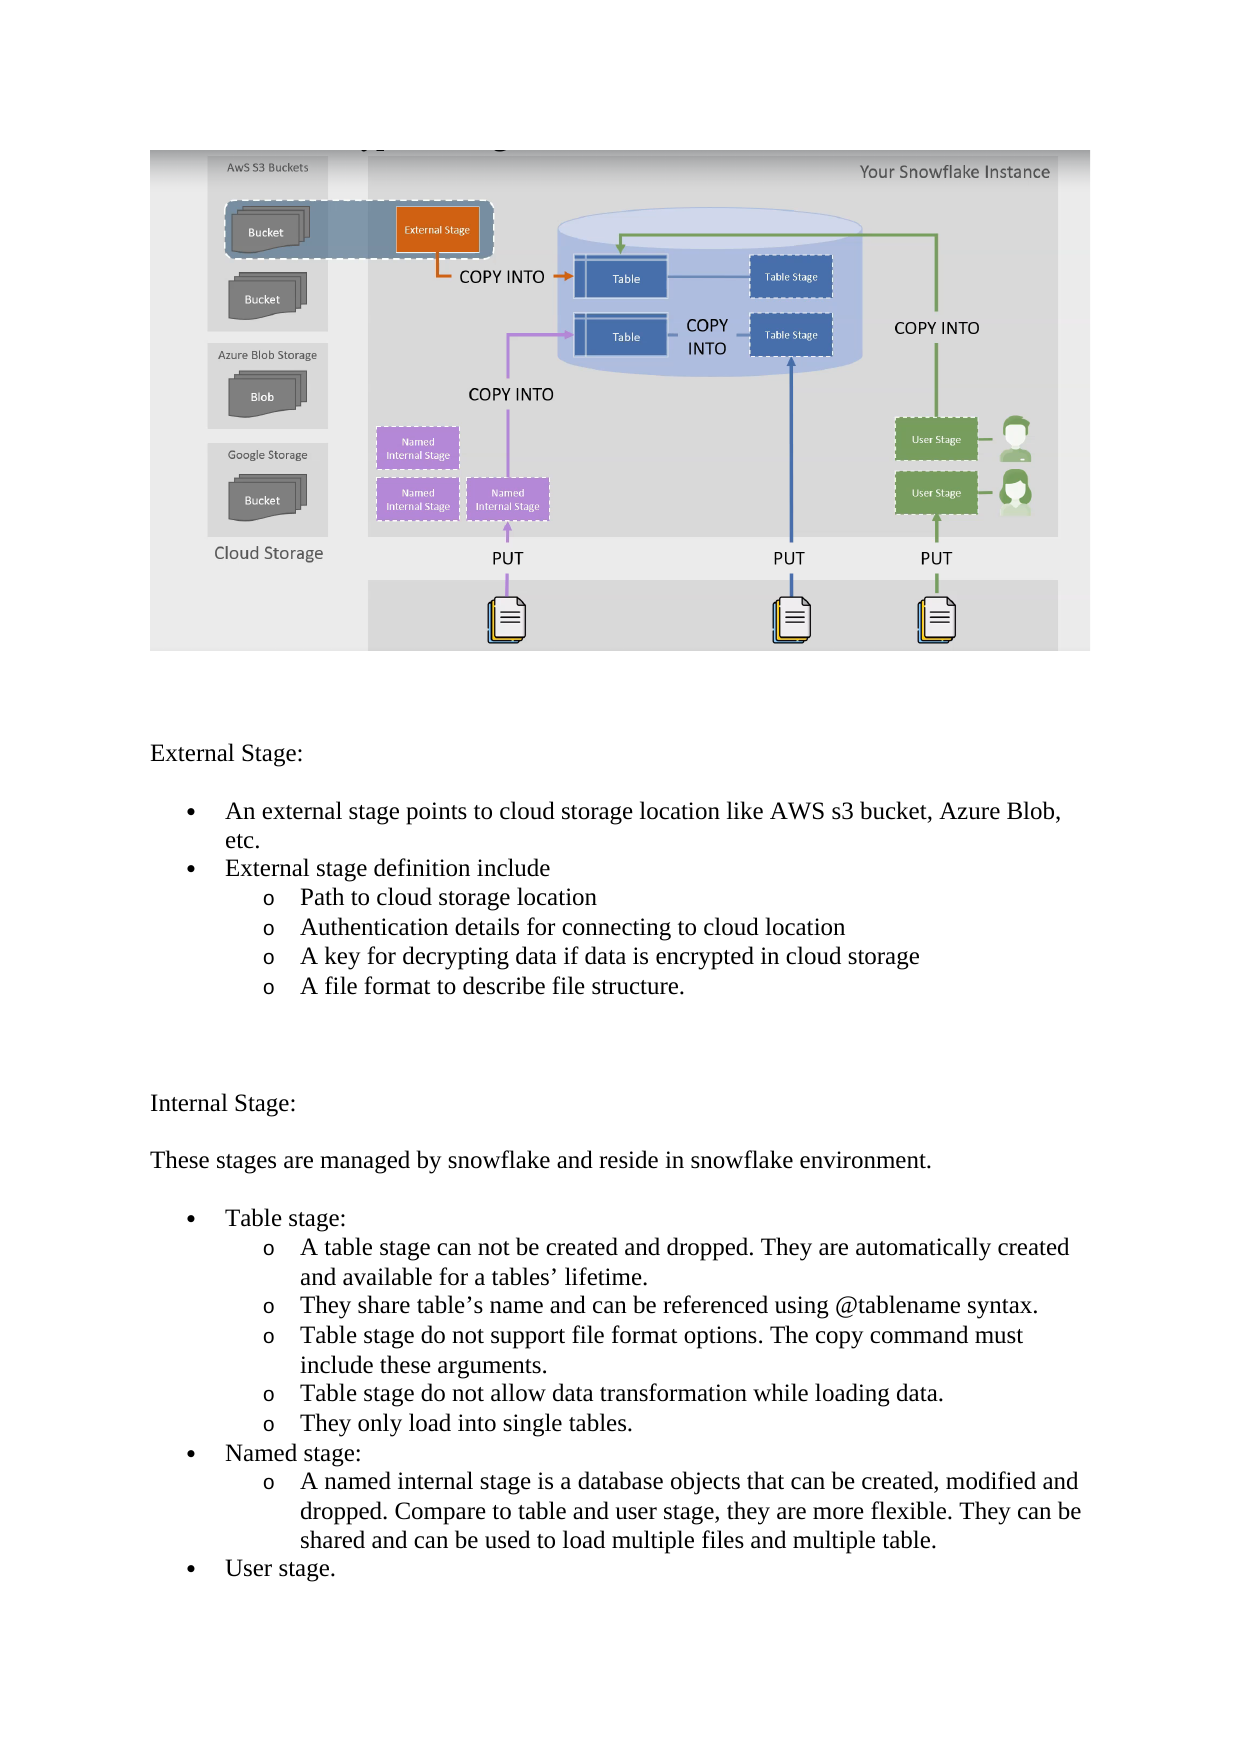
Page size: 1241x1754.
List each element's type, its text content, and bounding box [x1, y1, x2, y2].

list User stage. [187, 1553, 1090, 1582]
picture [150, 150, 1091, 651]
list Path to cloud storage location [262, 882, 1090, 912]
list A named internal stage is a database objects that can be created, modified and dropped. Compare to table and user stage, they are more flexible. They can be shared and can be used to load multiple files and multiple table. [262, 1466, 1090, 1553]
text Internal Stage: [150, 1088, 1090, 1116]
list Named stage: [187, 1438, 1090, 1466]
list Authentication details for connecting to cloud location [262, 912, 1090, 941]
text These stages are managed by snowflake and reside in snowflake environment. [150, 1146, 1090, 1174]
list A file format to describe file structure. [262, 971, 1090, 1001]
list An external stage points to cloud storage location like AWS s3 bucket, Azure Blob, etc. [187, 796, 1090, 853]
list They only load into single tables. [262, 1408, 1090, 1438]
list External stage definition include [187, 853, 1090, 882]
list Table stage do not allow data transformation while loading data. [262, 1378, 1090, 1408]
list Table stage: [187, 1203, 1090, 1232]
text External Stage: [150, 738, 1090, 767]
list A table stage can not be created and dropped. They are automatically created and available for a tables’ lifetime. [262, 1232, 1090, 1291]
list A key for decrypting data if data is encrypted in cloud storage [262, 941, 1090, 971]
list Table stage do not support file format options. The copy command must include these arguments. [262, 1320, 1090, 1378]
list They share table’s name and can be referenced using @tablename syntax. [262, 1291, 1090, 1320]
